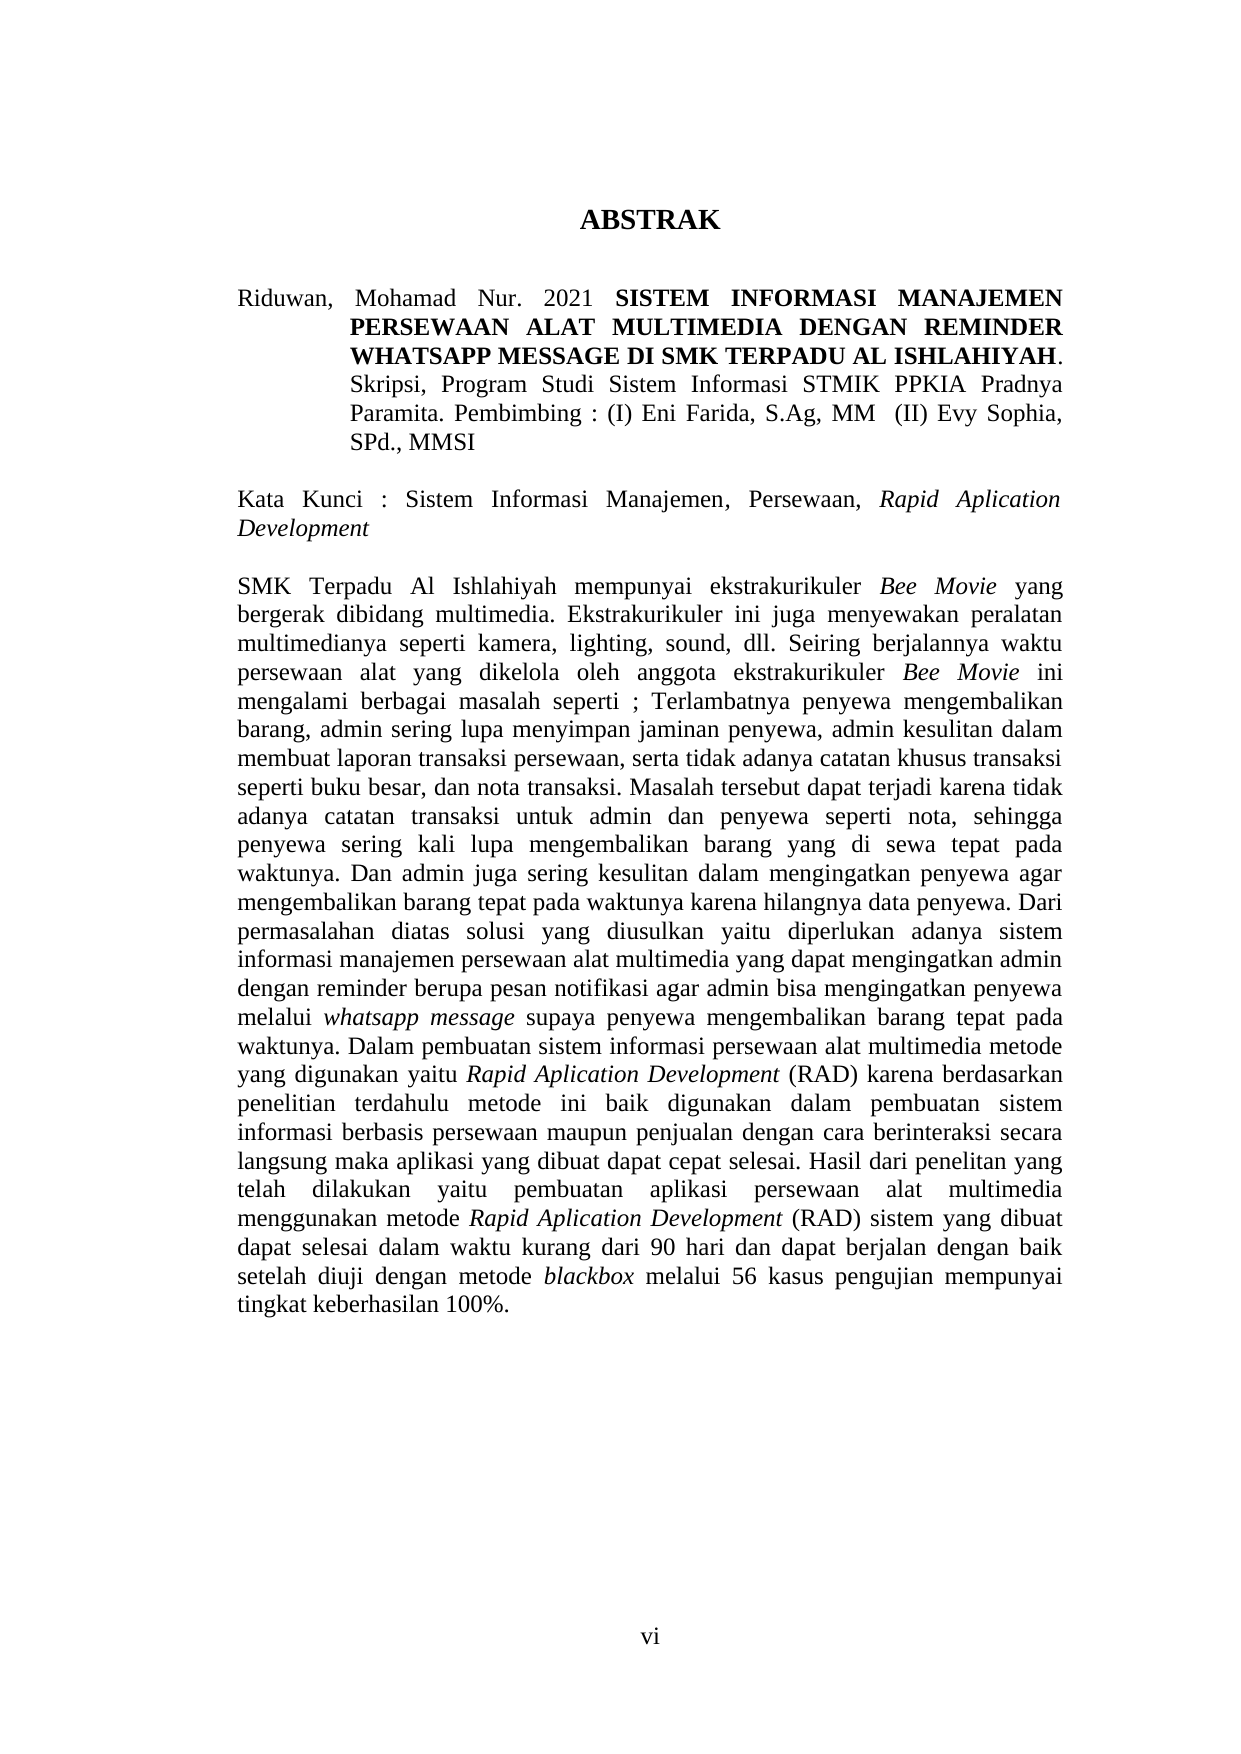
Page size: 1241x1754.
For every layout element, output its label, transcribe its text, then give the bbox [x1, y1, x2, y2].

text Kata Kunci : Sistem Informasi Manajemen, Persewaan, Rapid Aplication Development [237, 484, 1063, 542]
text SMK Terpadu Al Ishlahiyah mempunyai ekstrakurikuler Bee Movie yang bergerak dibidang multimedia. Ekstrakurikuler ini juga menyewakan peralatan multimedianya seperti kamera, lighting, sound, dll. Seiring berjalannya waktu persewaan alat yang dikelola oleh anggota ekstrakurikuler Bee Movie ini mengalami berbagai masalah seperti ; Terlambatnya penyewa mengembalikan barang, admin sering lupa menyimpan jaminan penyewa, admin kesulitan dalam membuat laporan transaksi persewaan, serta tidak adanya catatan khusus transaksi seperti buku besar, dan nota transaksi. Masalah tersebut dapat terjadi karena tidak adanya catatan transaksi untuk admin dan penyewa seperti nota, sehingga penyewa sering kali lupa mengembalikan barang yang di sewa tepat pada waktunya. Dan admin juga sering kesulitan dalam mengingatkan penyewa agar mengembalikan barang tepat pada waktunya karena hilangnya data penyewa. Dari permasalahan diatas solusi yang diusulkan yaitu diperlukan adanya sistem informasi manajemen persewaan alat multimedia yang dapat mengingatkan admin dengan reminder berupa pesan notifikasi agar admin bisa mengingatkan penyewa melalui whatsapp message supaya penyewa mengembalikan barang tepat pada waktunya. Dalam pembuatan sistem informasi persewaan alat multimedia metode yang digunakan yaitu Rapid Aplication Development (RAD) karena berdasarkan penelitian terdahulu metode ini baik digunakan dalam pembuatan sistem informasi berbasis persewaan maupun penjualan dengan cara berinteraksi secara langsung maka aplikasi yang dibuat dapat cepat selesai. Hasil dari penelitan yang telah dilakukan yaitu pembuatan aplikasi persewaan alat multimedia menggunakan metode Rapid Aplication Development (RAD) sistem yang dibuat dapat selesai dalam waktu kurang dari 90 hari dan dapat berjalan dengan baik setelah diuji dengan metode blackbox melalui 56 kasus pengujian mempunyai tingkat keberhasilan 100%. [237, 571, 1063, 1318]
text Riduwan, Mohamad Nur. 2021 SISTEM INFORMASI MANAJEMEN PERSEWAAN ALAT MULTIMEDIA DENGAN REMINDER WHATSAPP MESSAGE DI SMK TERPADU AL ISHLAHIYAH. Skripsi, Program Studi Sistem Informasi STMIK PPKIA Pradnya Paramita. Pembimbing : (I) Eni Farida, S.Ag, MM (II) Evy Sophia, SPd., MMSI [237, 283, 1063, 456]
subtitle ABSTRAK [237, 202, 1063, 236]
